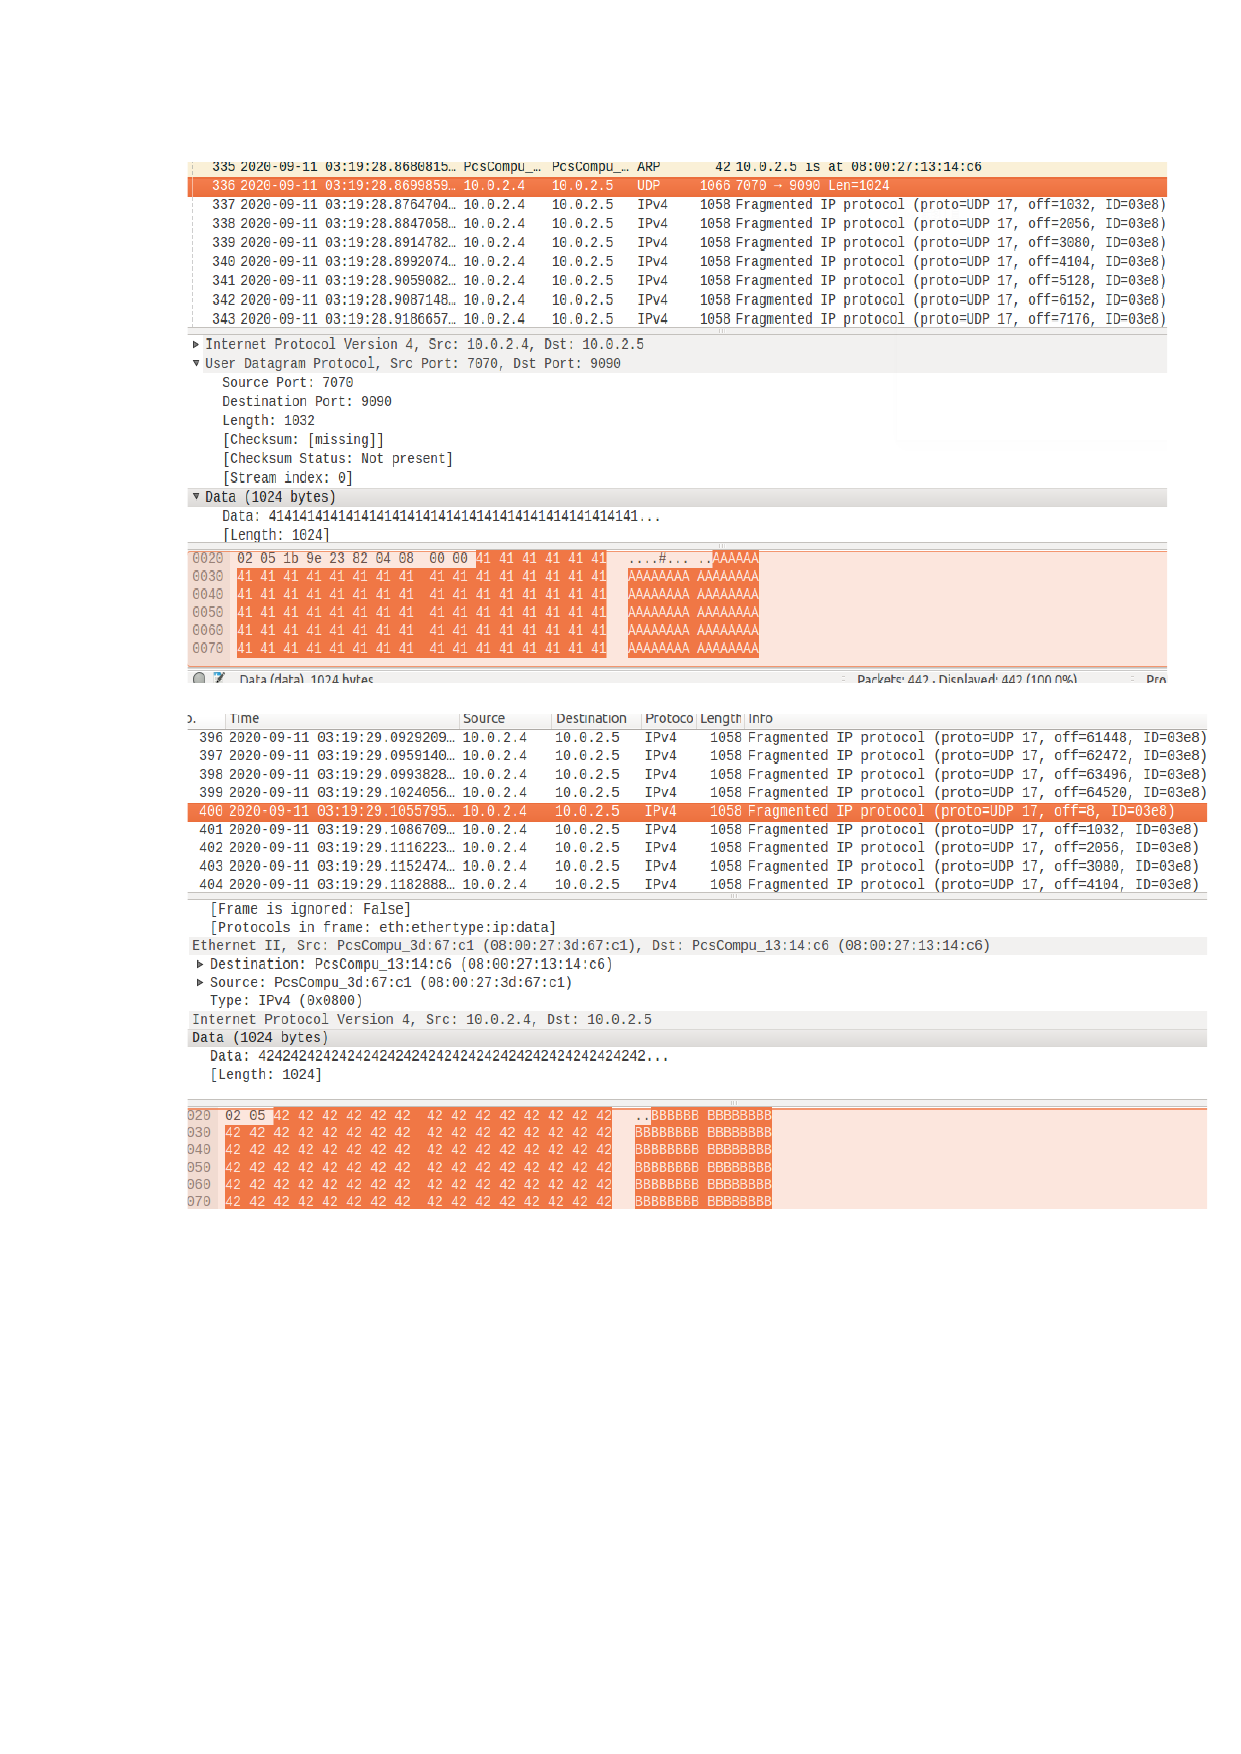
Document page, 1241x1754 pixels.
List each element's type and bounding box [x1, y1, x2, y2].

picture [187, 714, 1208, 1209]
picture [187, 162, 1168, 683]
